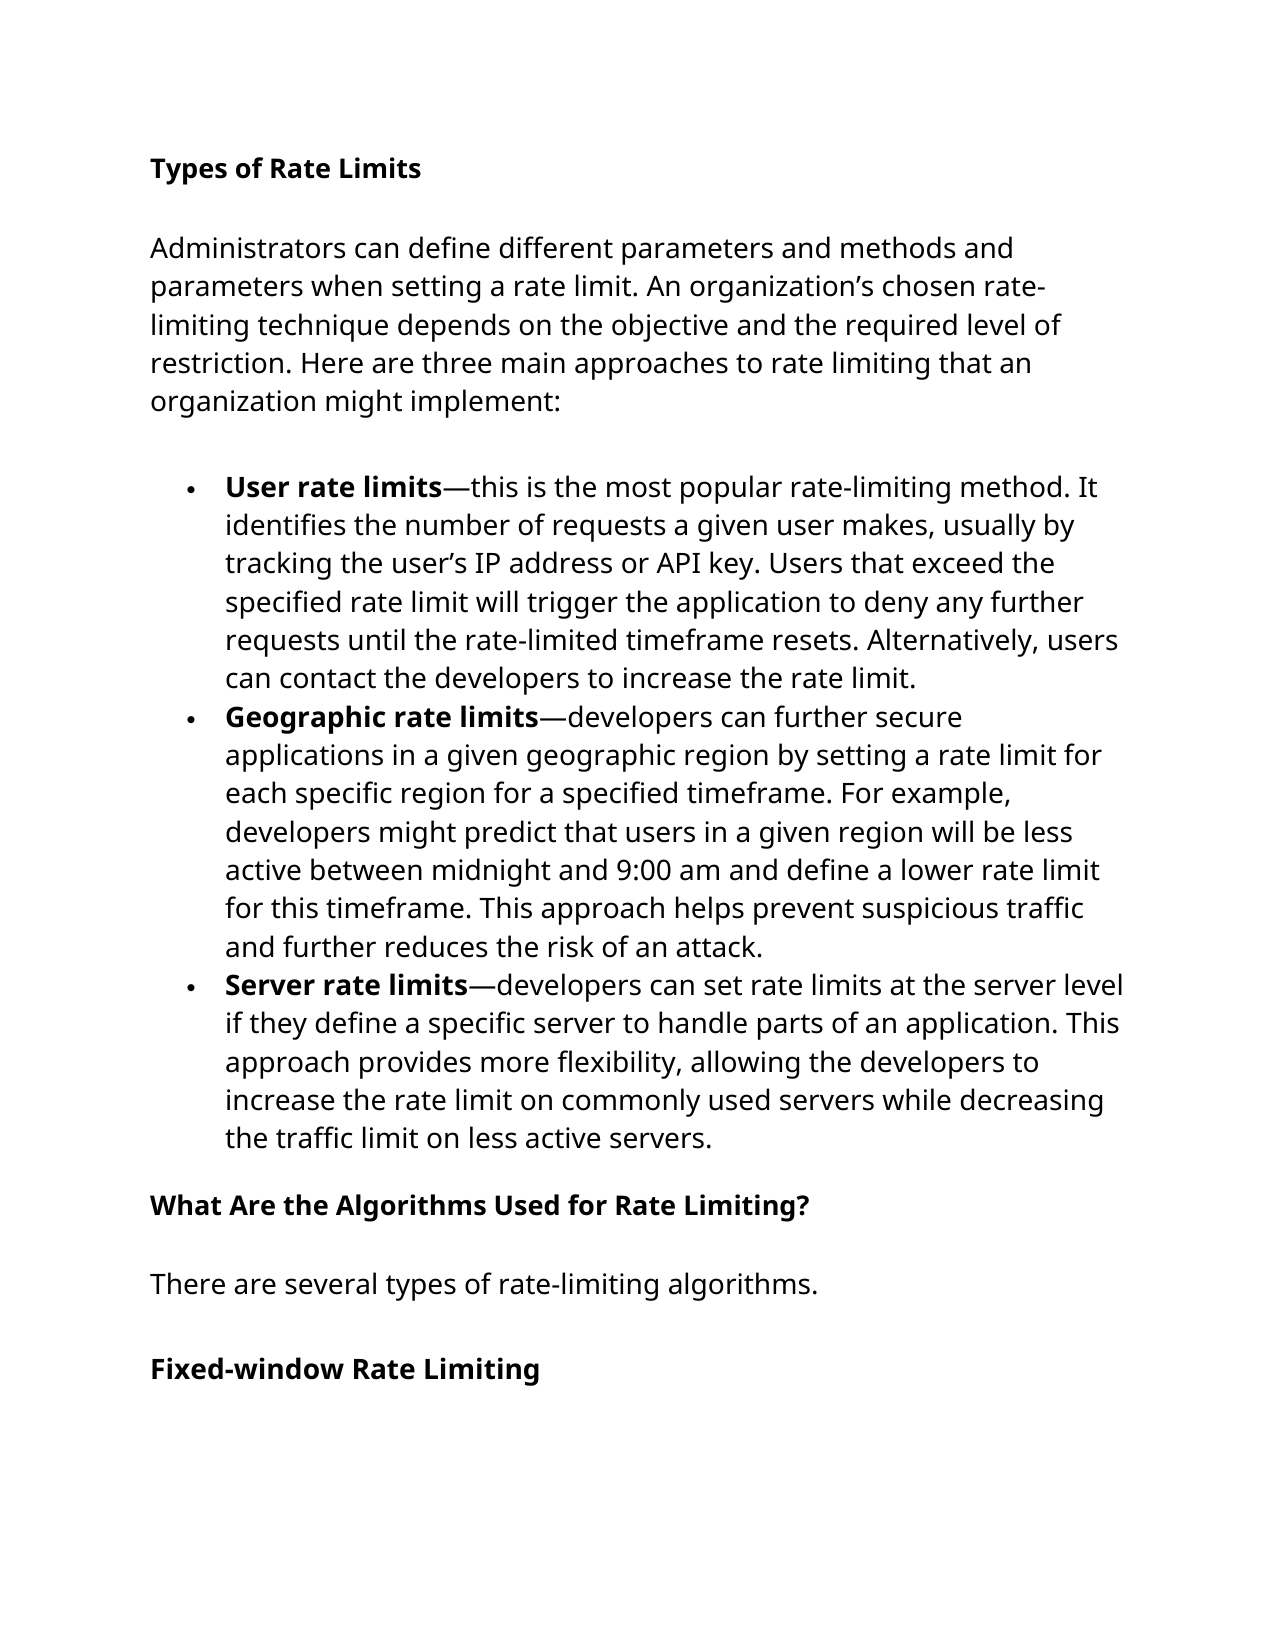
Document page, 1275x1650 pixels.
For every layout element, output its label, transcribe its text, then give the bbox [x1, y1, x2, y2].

text Administrators can define different parameters and methods and parameters when setting a rate limit. An organization’s chosen rate-limiting technique depends on the objective and the required level of restriction. Here are three main approaches to rate limiting that an organization might implement: [150, 228, 1125, 420]
text There are several types of rate-limiting algorithms. [150, 1264, 1125, 1303]
list Server rate limits—developers can set rate limits at the server level if they define a specific server to handle parts of an application. This approach provides more flexibility, allowing the developers to increase the rate limit on commonly used servers while decreasing the traffic limit on less active servers. [187, 965, 1125, 1157]
subtitle What Are the Algorithms Used for Rate Limiting? [150, 1186, 1125, 1223]
list User rate limits—this is the most popular rate-limiting method. It identifies the number of requests a given user makes, usually by tracking the user’s IP address or API key. Users that exceed the specified rate limit will trigger the application to deny any further requests until the rate-limited timeframe resets. Alternatively, users can contact the developers to increase the rate limit. [187, 467, 1125, 697]
subtitle Types of Rate Limits [150, 150, 1125, 187]
subtitle Fixed-window Rate Limiting [150, 1349, 1125, 1388]
list Geographic rate limits—developers can further secure applications in a given geographic region by setting a rate limit for each specific region for a specified timeframe. For example, developers might predict that users in a given region will be less active between midnight and 9:00 am and define a lower rate limit for this timeframe. This approach helps prevent suspicious traffic and further reduces the risk of an attack. [187, 697, 1125, 965]
